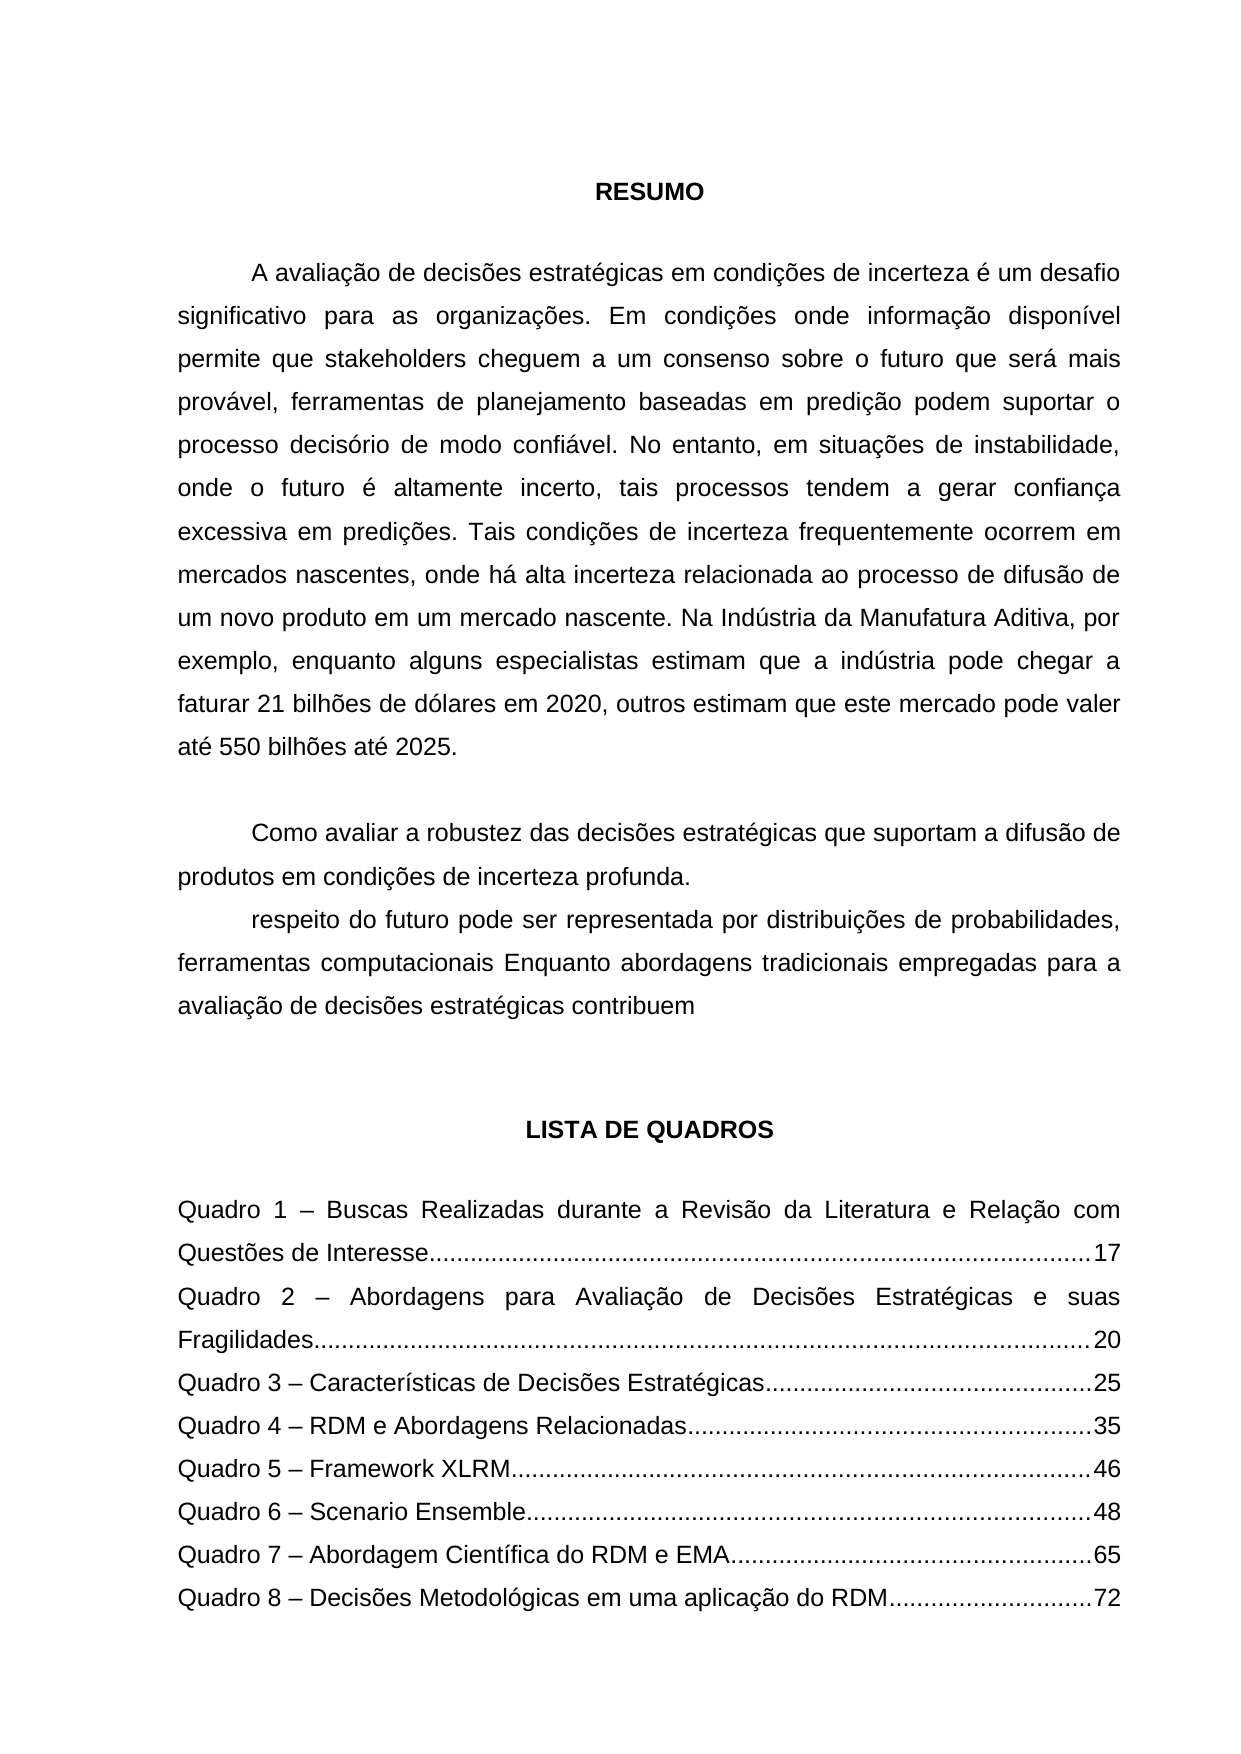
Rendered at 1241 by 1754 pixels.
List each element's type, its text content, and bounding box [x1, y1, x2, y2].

text Quadro 3 – Características de Decisões Estratégicas 25 [177, 1368, 1122, 1397]
text Quadro 4 – RDM e Abordagens Relacionadas 35 [177, 1411, 1122, 1440]
text Quadro 1 – Buscas Realizadas durante a Revisão da Literatura e Relação com Questões de Interesse 17 [177, 1195, 1122, 1267]
text Quadro 8 – Decisões Metodológicas em uma aplicação do RDM 72 [177, 1583, 1122, 1612]
text Quadro 7 – Abordagem Científica do RDM e EMA 65 [177, 1540, 1122, 1569]
text respeito do futuro pode ser representada por distribuições de probabilidades, ferramentas computacionais Enquanto abordagens tradicionais empregadas para a avaliação de decisões estratégicas contribuem [177, 905, 1122, 1020]
text Quadro 5 – Framework XLRM 46 [177, 1454, 1122, 1483]
text RESUMO [177, 177, 1122, 206]
text A avaliação de decisões estratégicas em condições de incerteza é um desafio significativo para as organizações. Em condições onde informação disponível permite que stakeholders cheguem a um consenso sobre o futuro que será mais provável, ferramentas de planejamento baseadas em predição podem suportar o processo decisório de modo confiável. No entanto, em situações de instabilidade, onde o futuro é altamente incerto, tais processos tendem a gerar confiança excessiva em predições. Tais condições de incerteza frequentemente ocorrem em mercados nascentes, onde há alta incerteza relacionada ao processo de difusão de um novo produto em um mercado nascente. Na Indústria da Manufatura Aditiva, por exemplo, enquanto alguns especialistas estimam que a indústria pode chegar a faturar 21 bilhões de dólares em 2020, outros estimam que este mercado pode valer até 550 bilhões até 2025. [177, 258, 1122, 761]
text Como avaliar a robustez das decisões estratégicas que suportam a difusão de produtos em condições de incerteza profunda. [177, 818, 1122, 890]
text Quadro 6 – Scenario Ensemble 48 [177, 1497, 1122, 1526]
text Quadro 2 – Abordagens para Avaliação de Decisões Estratégicas e suas Fragilidades 20 [177, 1282, 1122, 1353]
text LISTA DE QUADROS [177, 1115, 1122, 1143]
